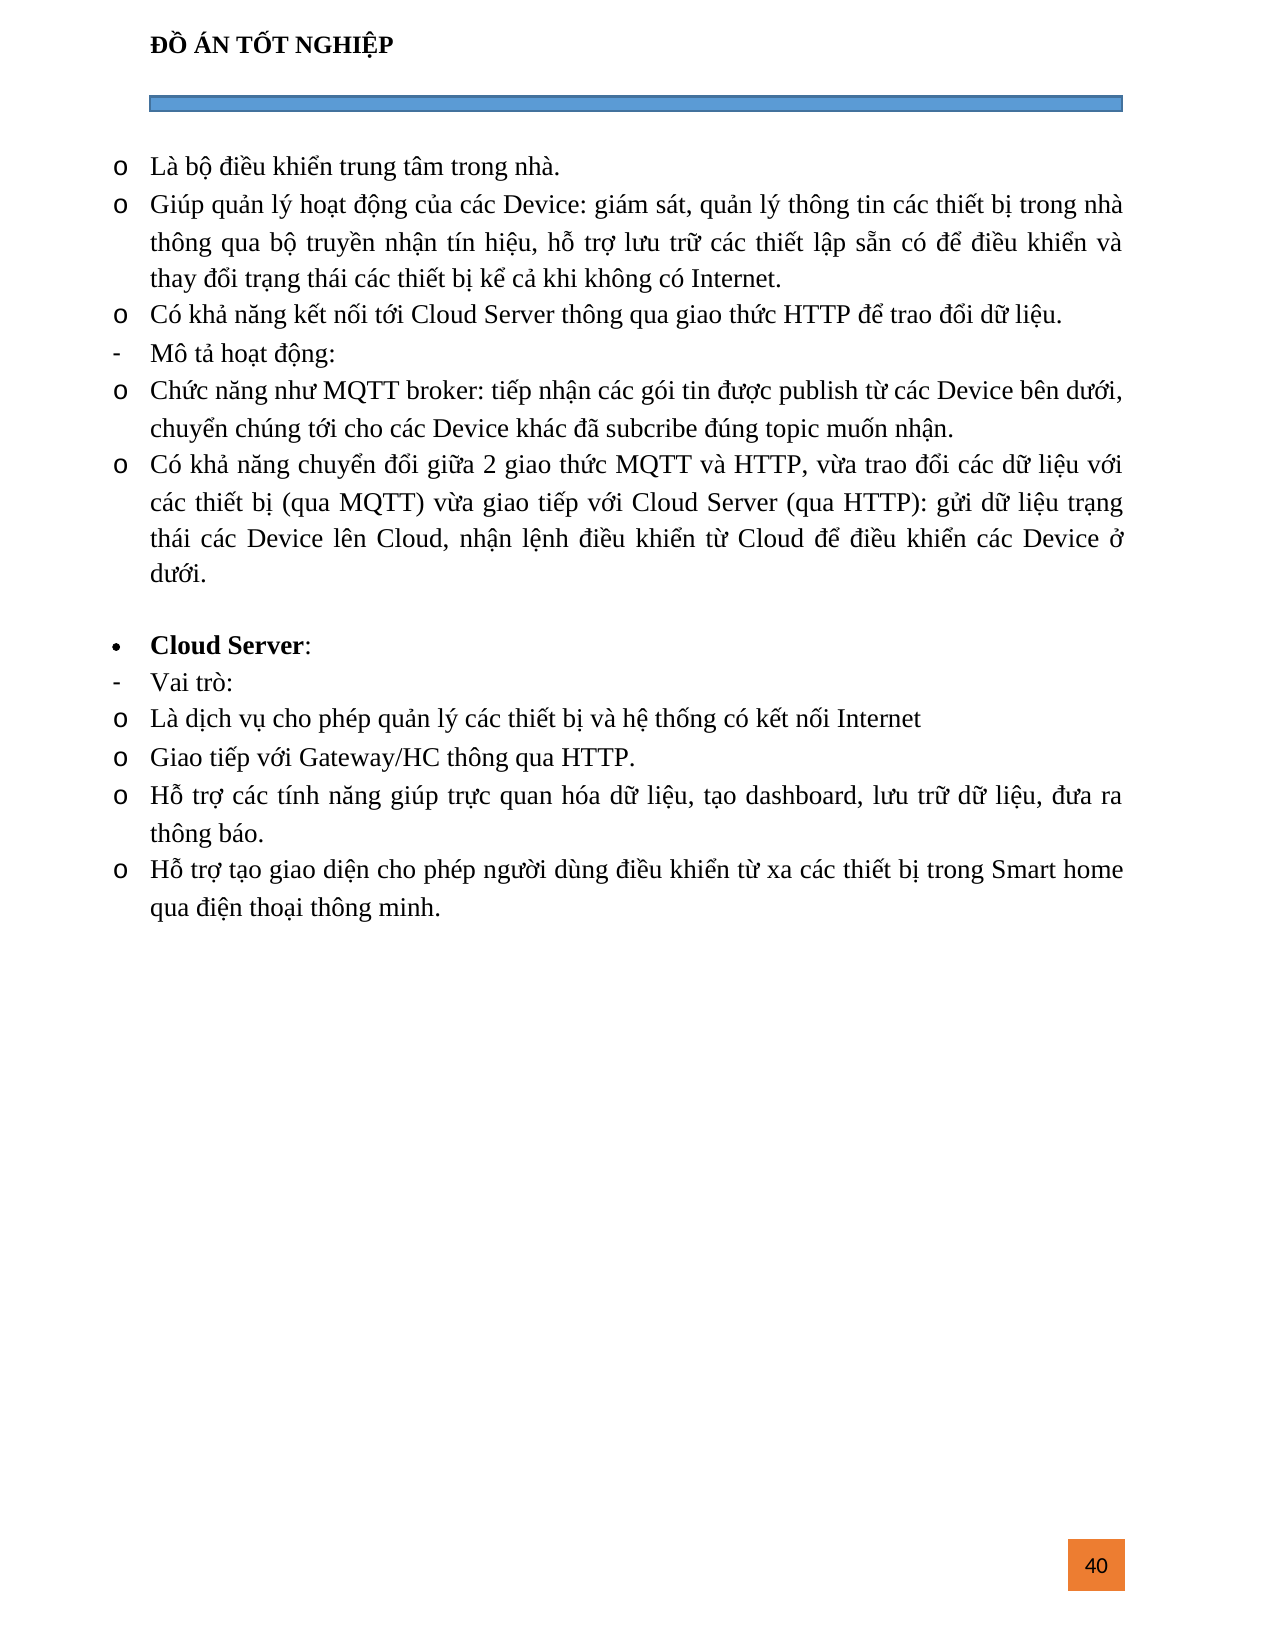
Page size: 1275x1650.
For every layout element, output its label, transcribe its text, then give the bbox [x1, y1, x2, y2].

list Hỗ trợ các tính năng giúp trực quan hóa dữ liệu, tạo dashboard, lưu trữ dữ liệu, đưa ra thông báo. [112, 779, 1125, 849]
list Giúp quản lý hoạt động của các Device: giám sát, quản lý thông tin các thiết bị trong nhà thông qua bộ truyền nhận tín hiệu, hỗ trợ lưu trữ các thiết lập sẵn có để điều khiển và thay đổi trạng thái các thiết bị kể cả khi không có Internet. [112, 188, 1125, 293]
list Là dịch vụ cho phép quản lý các thiết bị và hệ thống có kết nối Internet [112, 703, 1125, 736]
list Mô tả hoạt động: [112, 336, 1125, 369]
list Là bộ điều khiển trung tâm trong nhà. [112, 150, 1125, 183]
list Hỗ trợ tạo giao diện cho phép người dùng điều khiển từ xa các thiết bị trong Smart home qua điện thoại thông minh. [112, 853, 1125, 922]
list Vai trò: [112, 665, 1125, 698]
list Có khả năng chuyển đổi giữa 2 giao thức MQTT và HTTP, vừa trao đổi các dữ liệu với các thiết bị (qua MQTT) vừa giao tiếp với Cloud Server (qua HTTP): gửi dữ liệu trạng thái các Device lên Cloud, nhận lệnh điều khiển từ Cloud để điều khiển các Device ở dưới. [112, 448, 1125, 589]
list Có khả năng kết nối tới Cloud Server thông qua giao thức HTTP để trao đổi dữ liệu. [112, 298, 1125, 331]
list Giao tiếp với Gateway/HC thông qua HTTP. [112, 741, 1125, 774]
list Cloud Server: [112, 629, 1125, 660]
list Chức năng như MQTT broker: tiếp nhận các gói tin được publish từ các Device bên dưới, chuyển chúng tới cho các Device khác đã subcribe đúng topic muốn nhận. [112, 374, 1125, 443]
